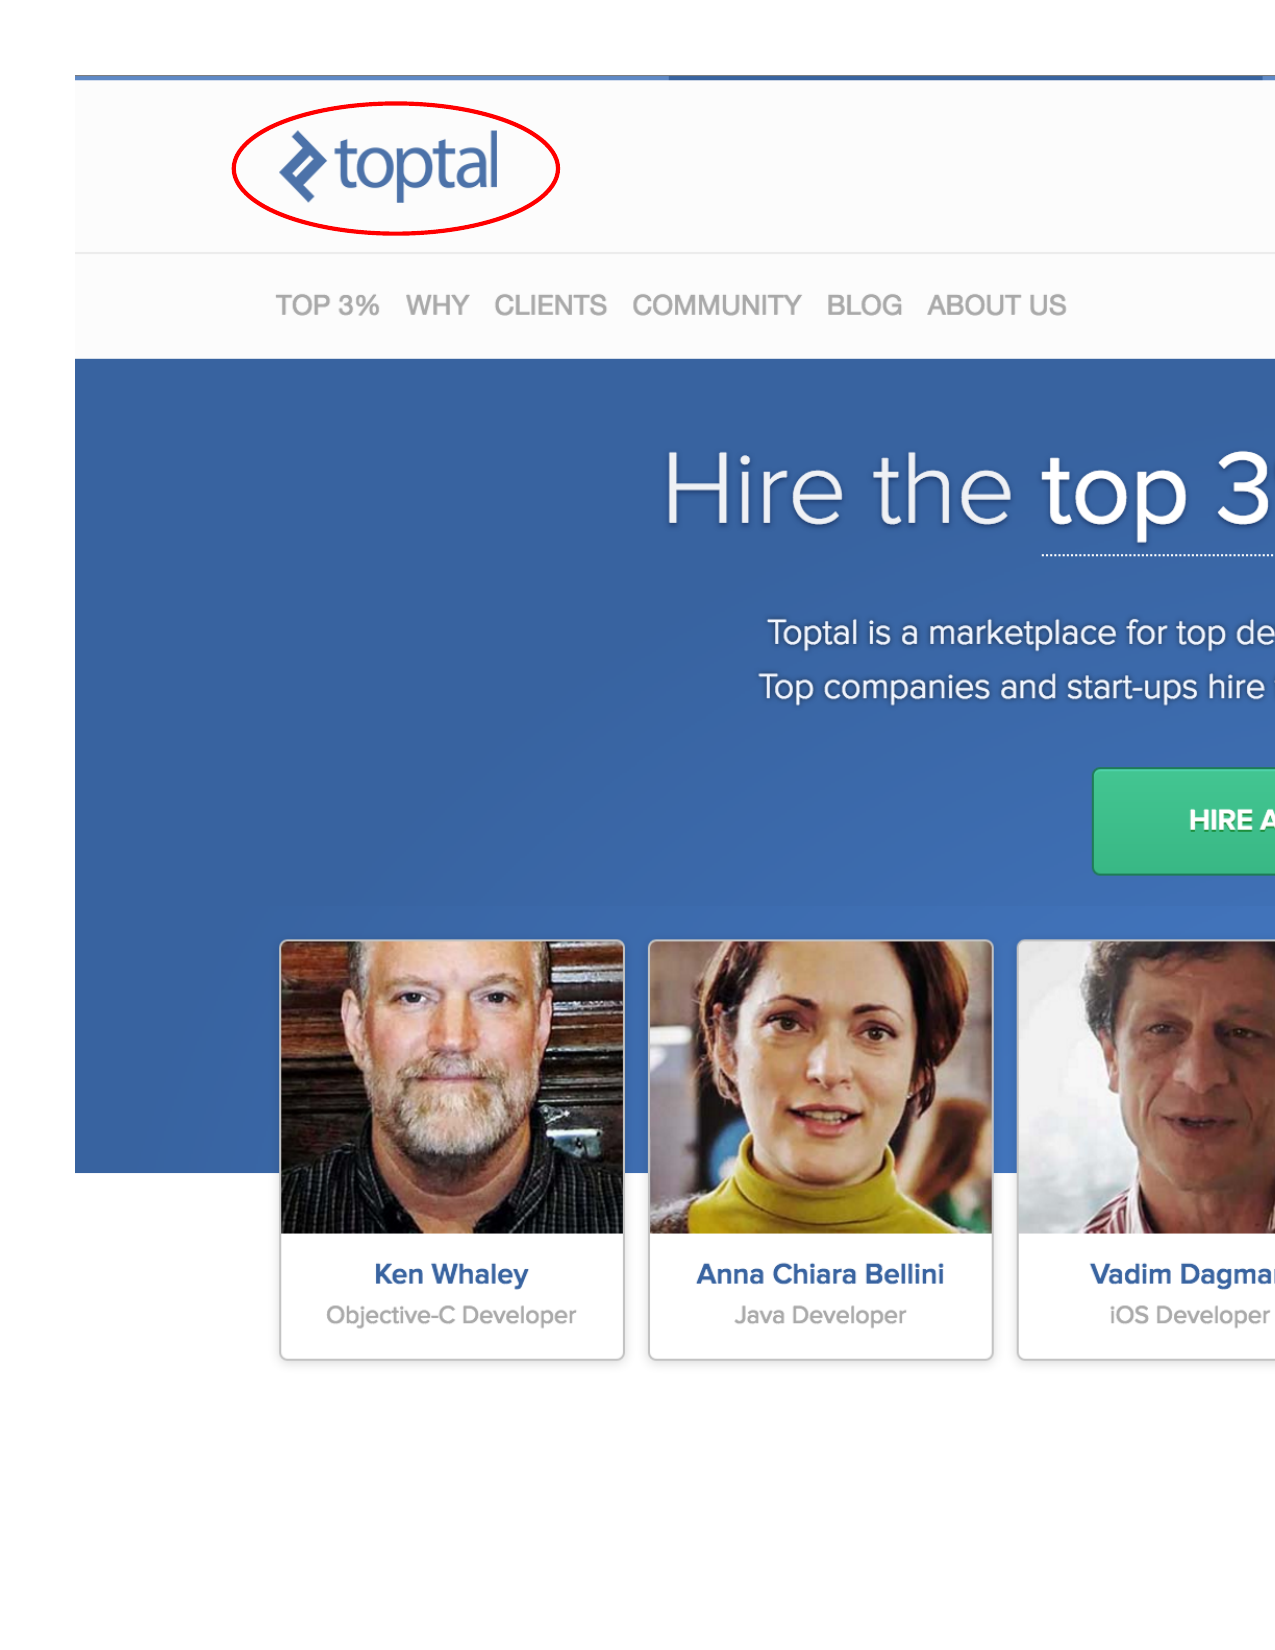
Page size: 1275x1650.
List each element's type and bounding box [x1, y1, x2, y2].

picture [75, 75, 1275, 1413]
